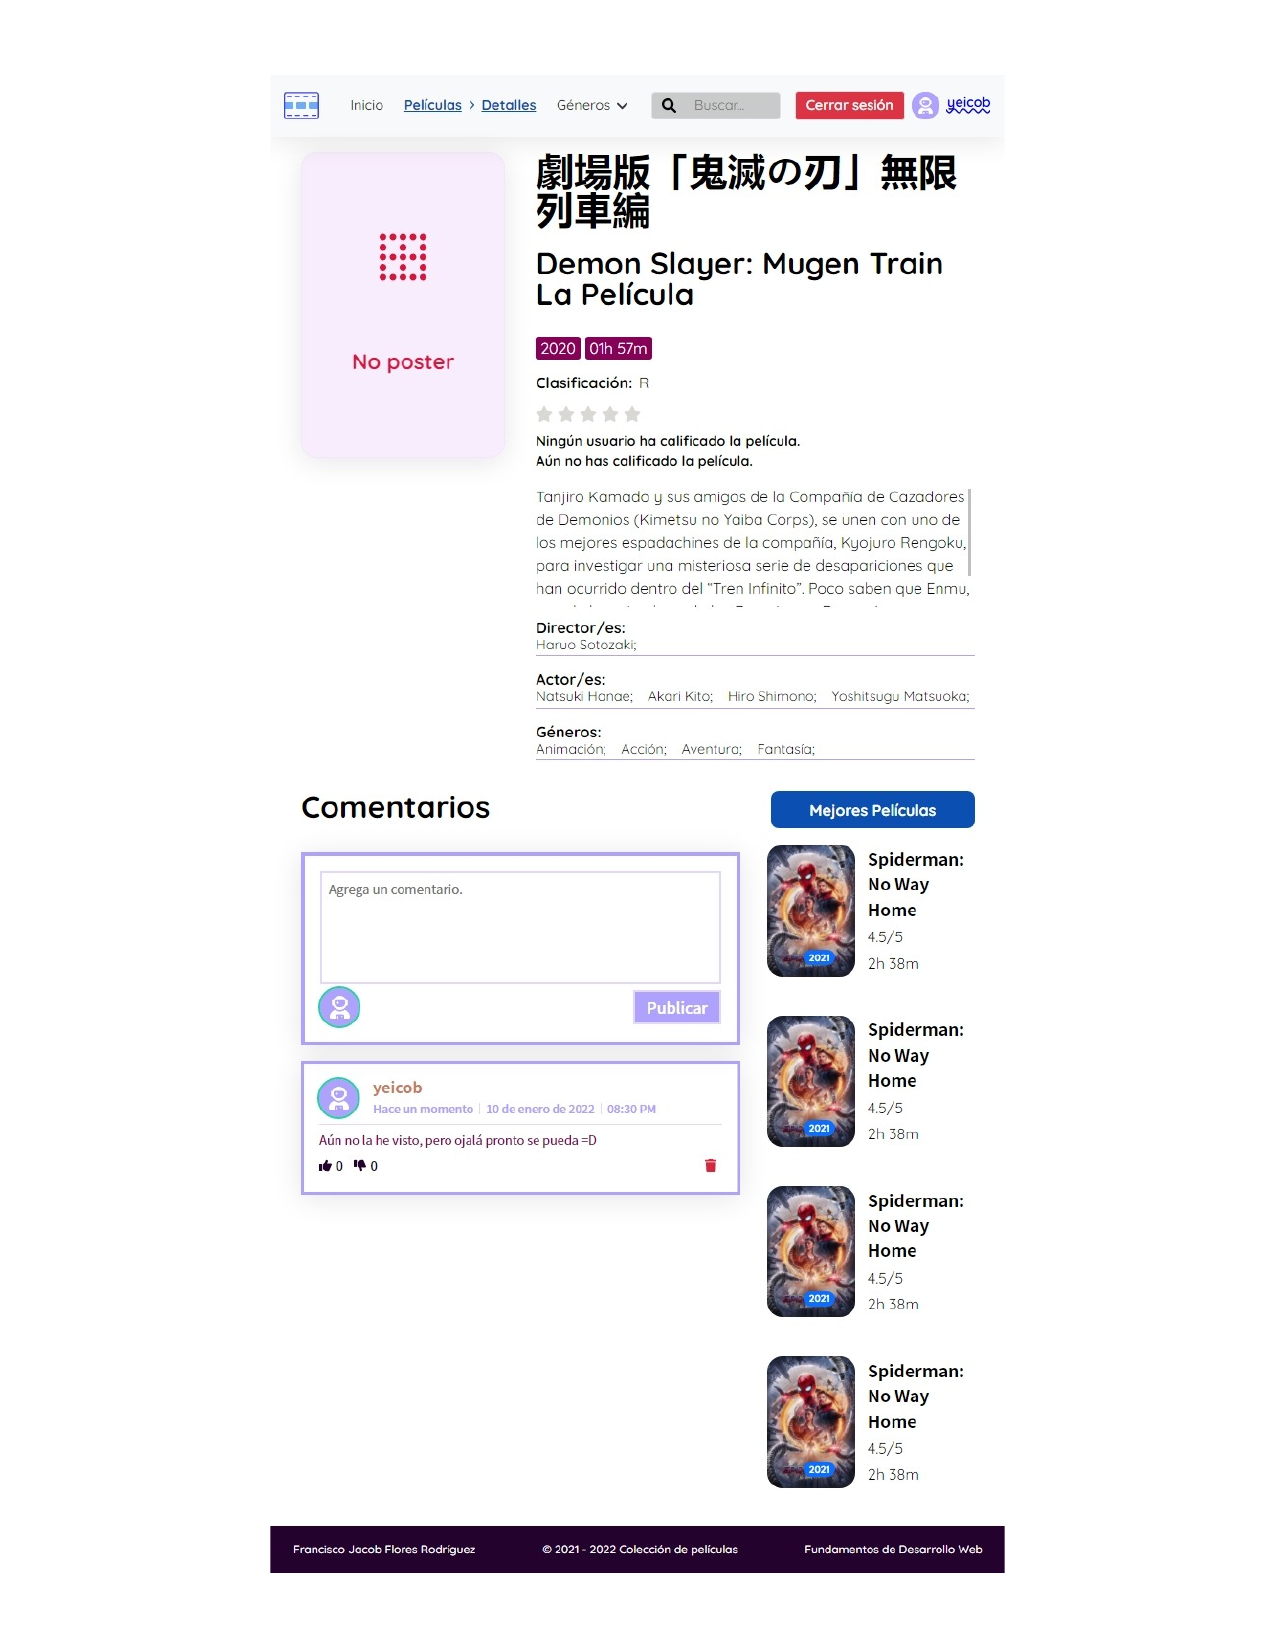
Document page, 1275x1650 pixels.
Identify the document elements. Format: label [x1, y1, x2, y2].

picture [270, 75, 1005, 1573]
